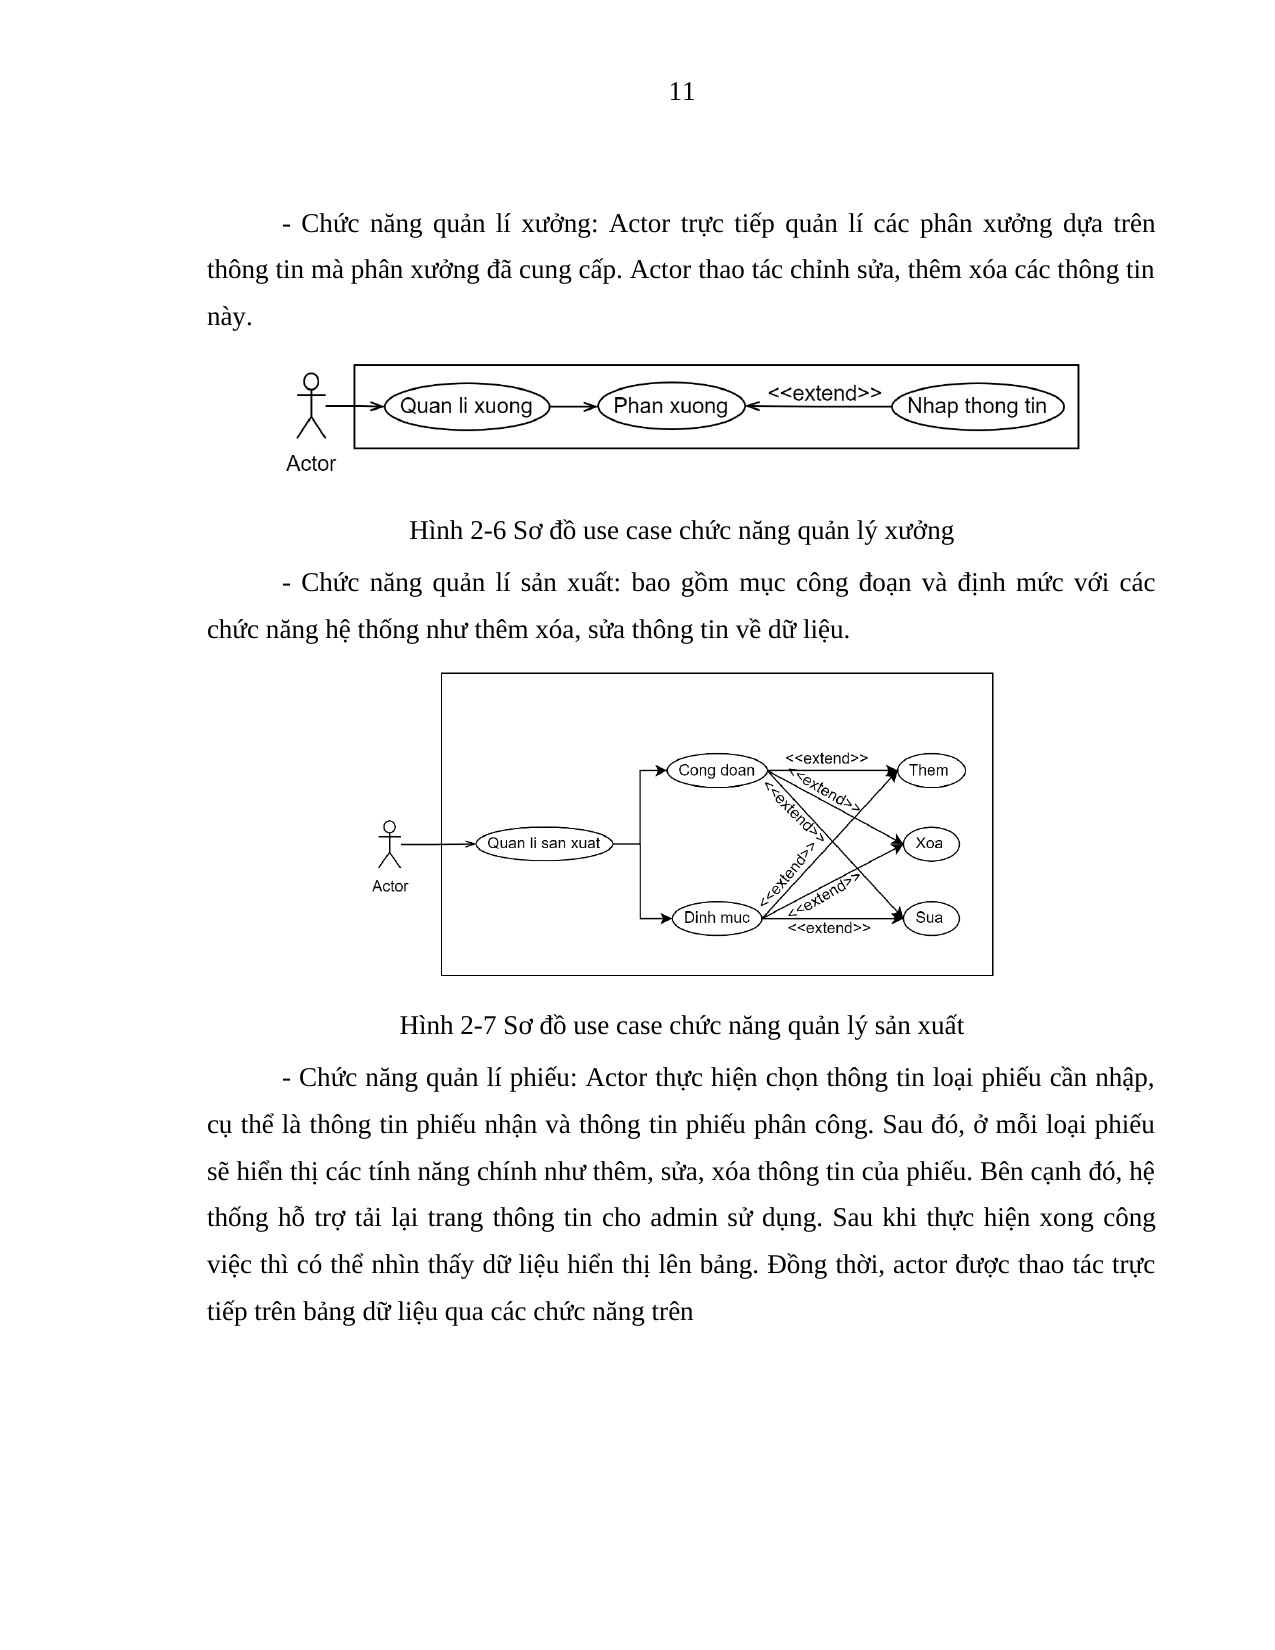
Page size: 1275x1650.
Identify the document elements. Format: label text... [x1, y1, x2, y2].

text - Chức năng quản lí sản xuất: bao gồm mục công đoạn và định mức với các chức năng hệ thống như thêm xóa, sửa thông tin về dữ liệu. [207, 566, 1157, 644]
picture [267, 346, 1097, 494]
text - Chức năng quản lí xưởng: Actor trực tiếp quản lí các phân xưởng dựa trên thông tin mà phân xưởng đã cung cấp. Actor thao tác chỉnh sửa, thêm xóa các thông tin này. [207, 207, 1157, 331]
text - Chức năng quản lí phiếu: Actor thực hiện chọn thông tin loại phiếu cần nhập, cụ thể là thông tin phiếu nhận và thông tin phiếu phân công. Sau đó, ở mỗi loại phiếu sẽ hiển thị các tính năng chính như thêm, sửa, xóa thông tin của phiếu. Bên cạnh đó, hệ thống hỗ trợ tải lại trang thông tin cho admin sử dụng. Sau khi thực hiện xong công việc thì có thể nhìn thấy dữ liệu hiển thị lên bảng. Đồng thời, actor được thao tác trực tiếp trên bảng dữ liệu qua các chức năng trên [207, 1061, 1157, 1326]
picture [358, 659, 1006, 989]
